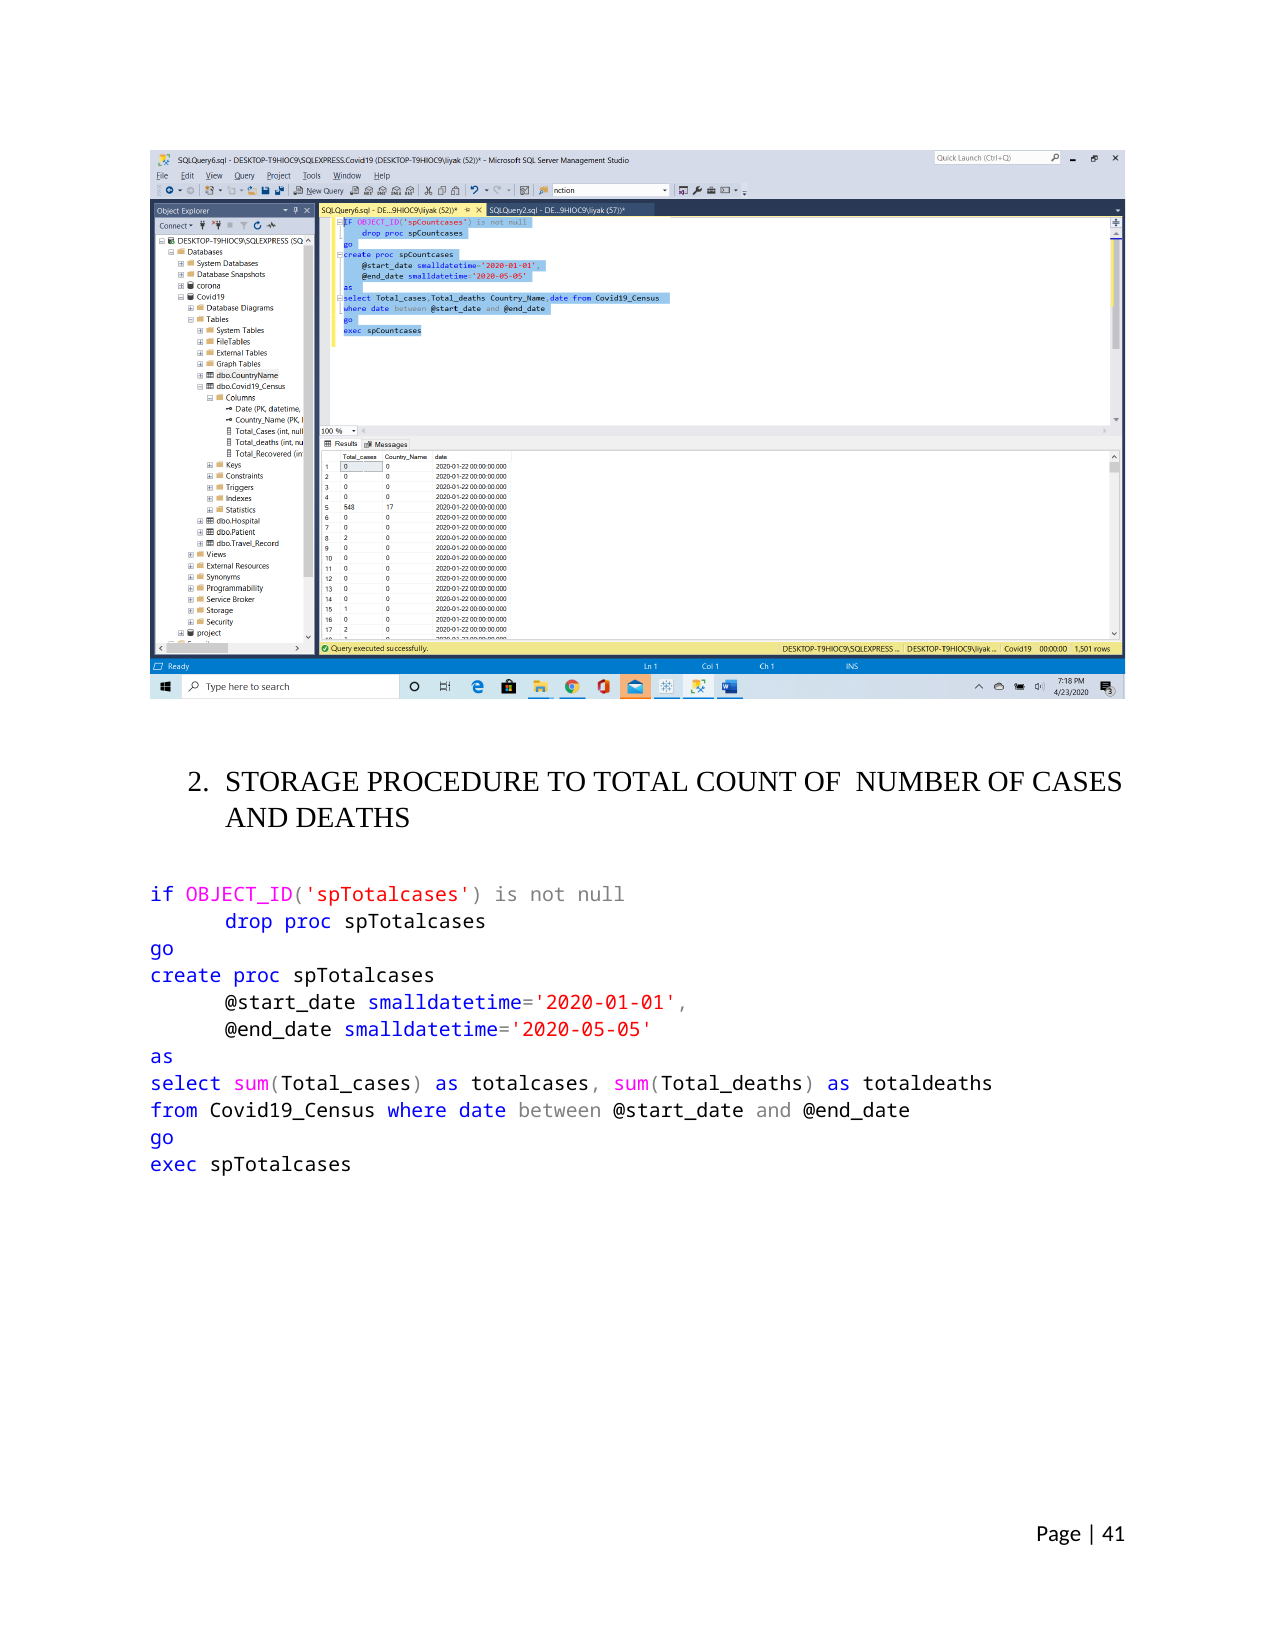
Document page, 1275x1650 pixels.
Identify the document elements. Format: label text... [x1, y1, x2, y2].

text create proc spTotalcases [150, 961, 1125, 988]
text if OBJECT_ID('spTotalcases') is not null [150, 880, 1125, 907]
text from Covid19_Census where date between @start_date and @end_date [150, 1096, 1125, 1123]
text @end_date smalldatetime='2020-05-05' [150, 1015, 1125, 1042]
text as [150, 1042, 1125, 1069]
picture [150, 150, 1125, 699]
text select sum(Total_cases) as totalcases, sum(Total_deaths) as totaldeaths [150, 1069, 1125, 1096]
list STORAGE PROCEDURE TO TOTAL COUNT OF NUMBER OF CASES AND DEATHS [187, 764, 1125, 834]
text go [150, 1123, 1125, 1150]
text drop proc spTotalcases [150, 907, 1125, 934]
text @start_date smalldatetime='2020-01-01', [150, 988, 1125, 1015]
text go [150, 934, 1125, 961]
text exec spTotalcases [150, 1150, 1125, 1177]
